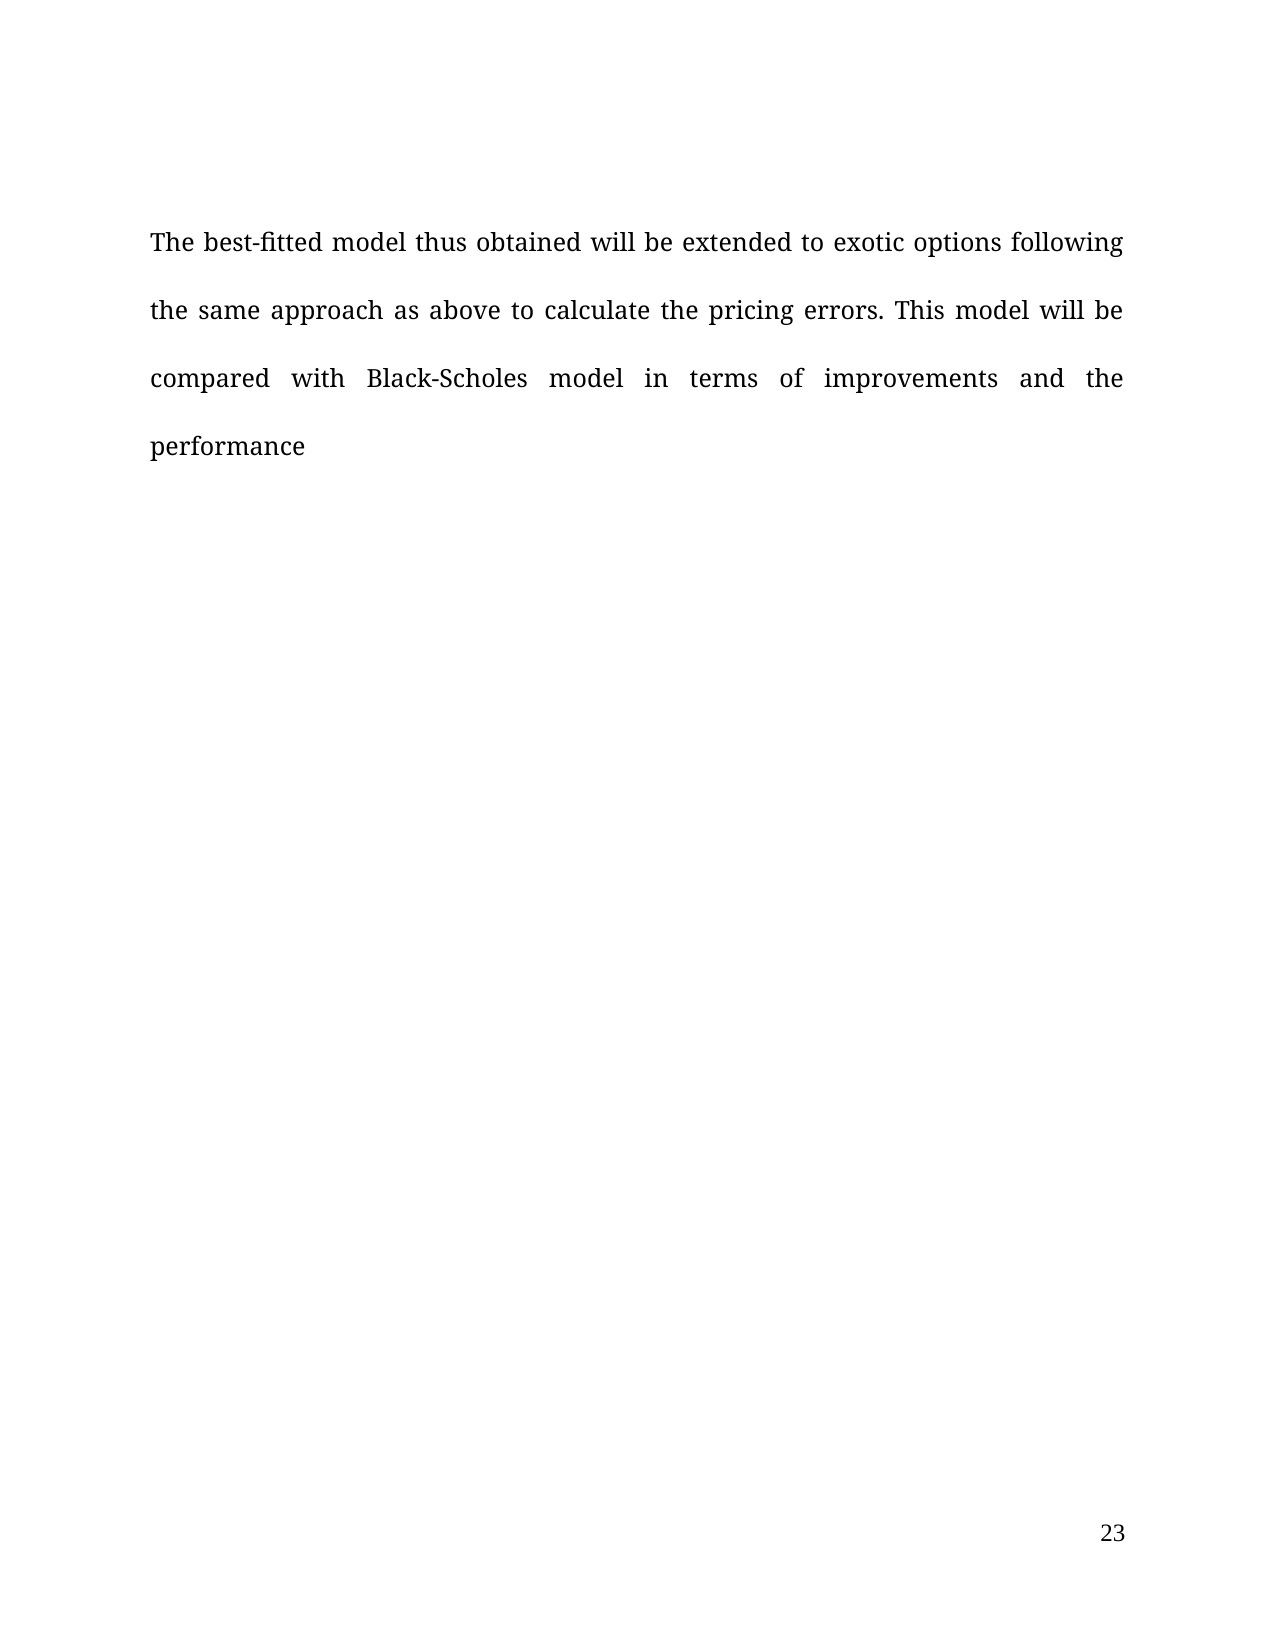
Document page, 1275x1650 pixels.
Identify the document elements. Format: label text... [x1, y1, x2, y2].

text The best-fitted model thus obtained will be extended to exotic options following the same approach as above to calculate the pricing errors. This model will be compared with Black-Scholes model in terms of improvements and the performance [150, 224, 1125, 463]
